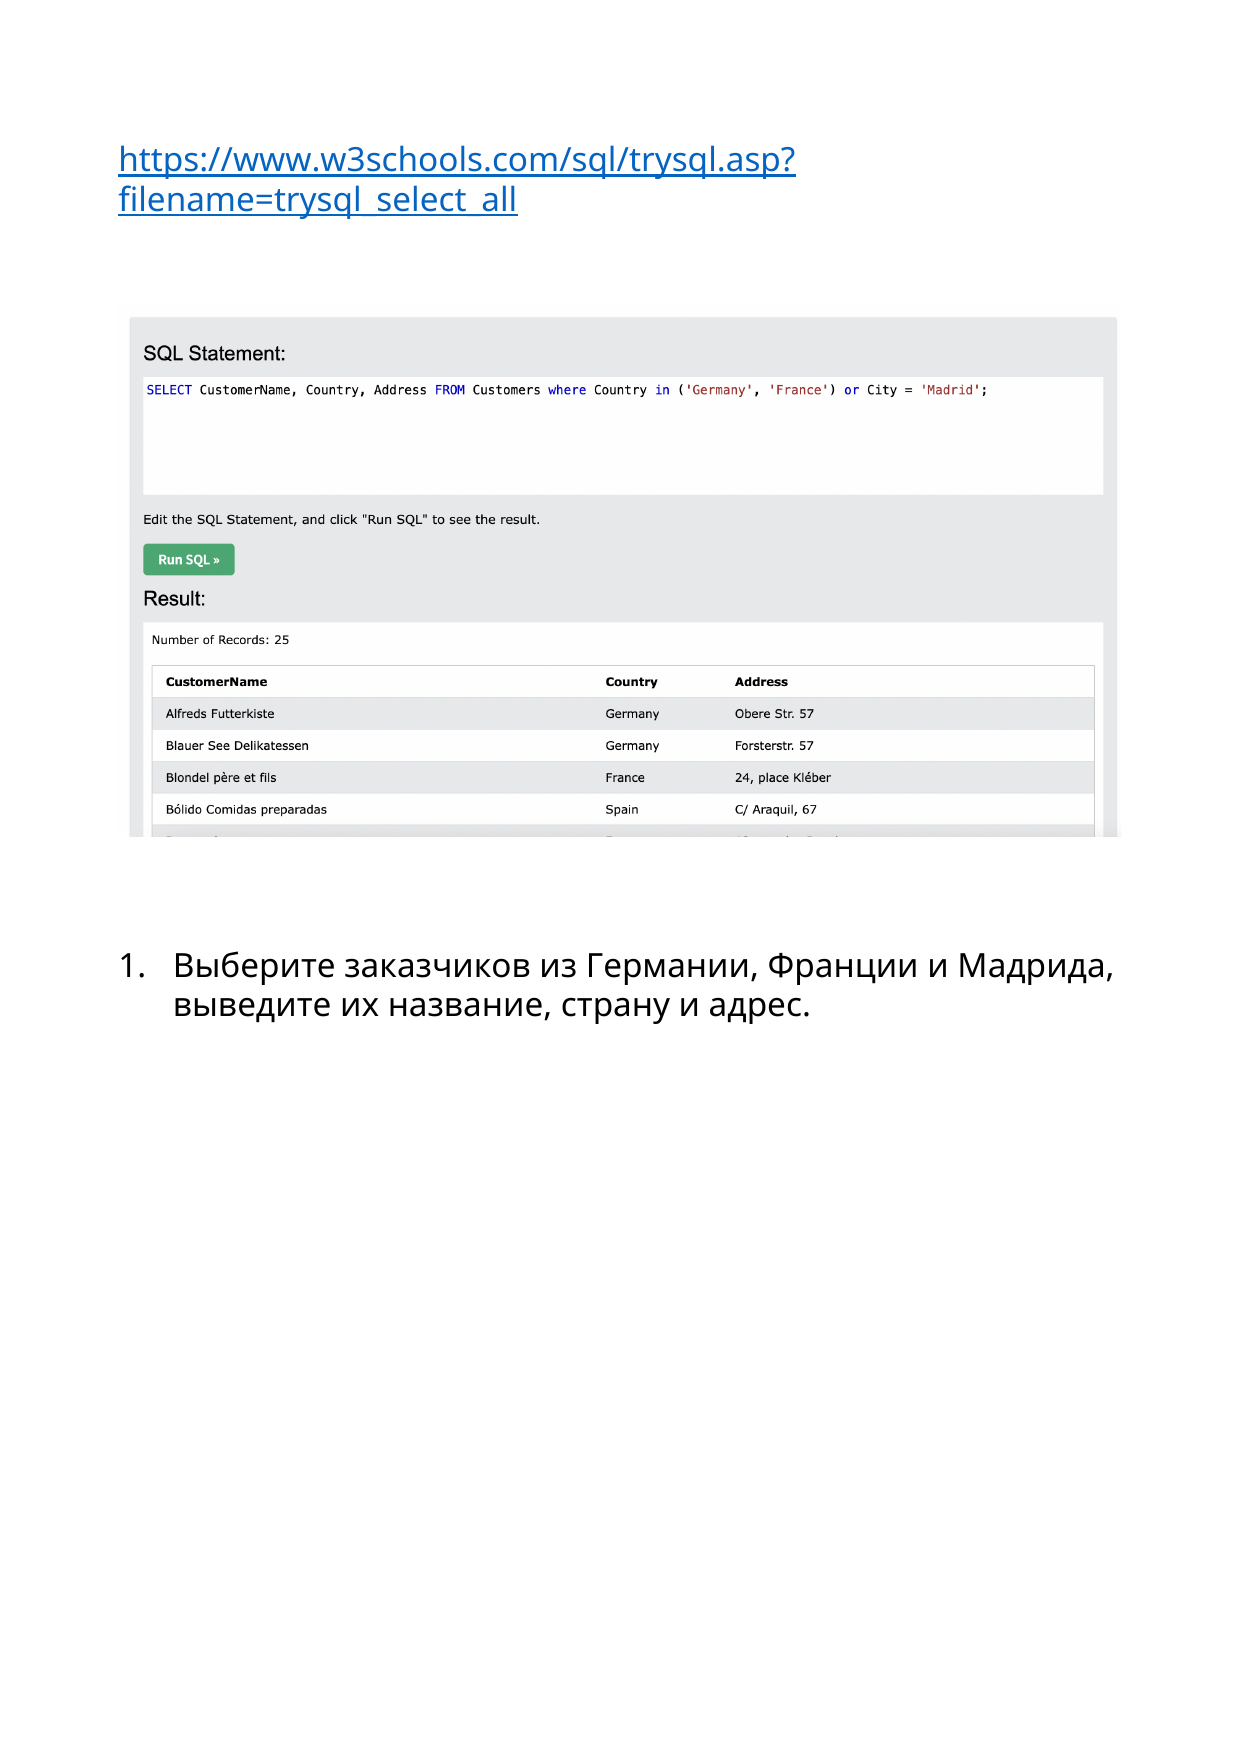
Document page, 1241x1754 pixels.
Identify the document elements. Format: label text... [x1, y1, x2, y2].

picture [117, 303, 1122, 837]
list Выберите заказчиков из Германии, Франции и Мадрида, выведите их название, страну и адрес. [118, 944, 1122, 1026]
text https://www.w3schools.com/sql/trysql.asp?filename=trysql_select_all [118, 139, 1122, 221]
